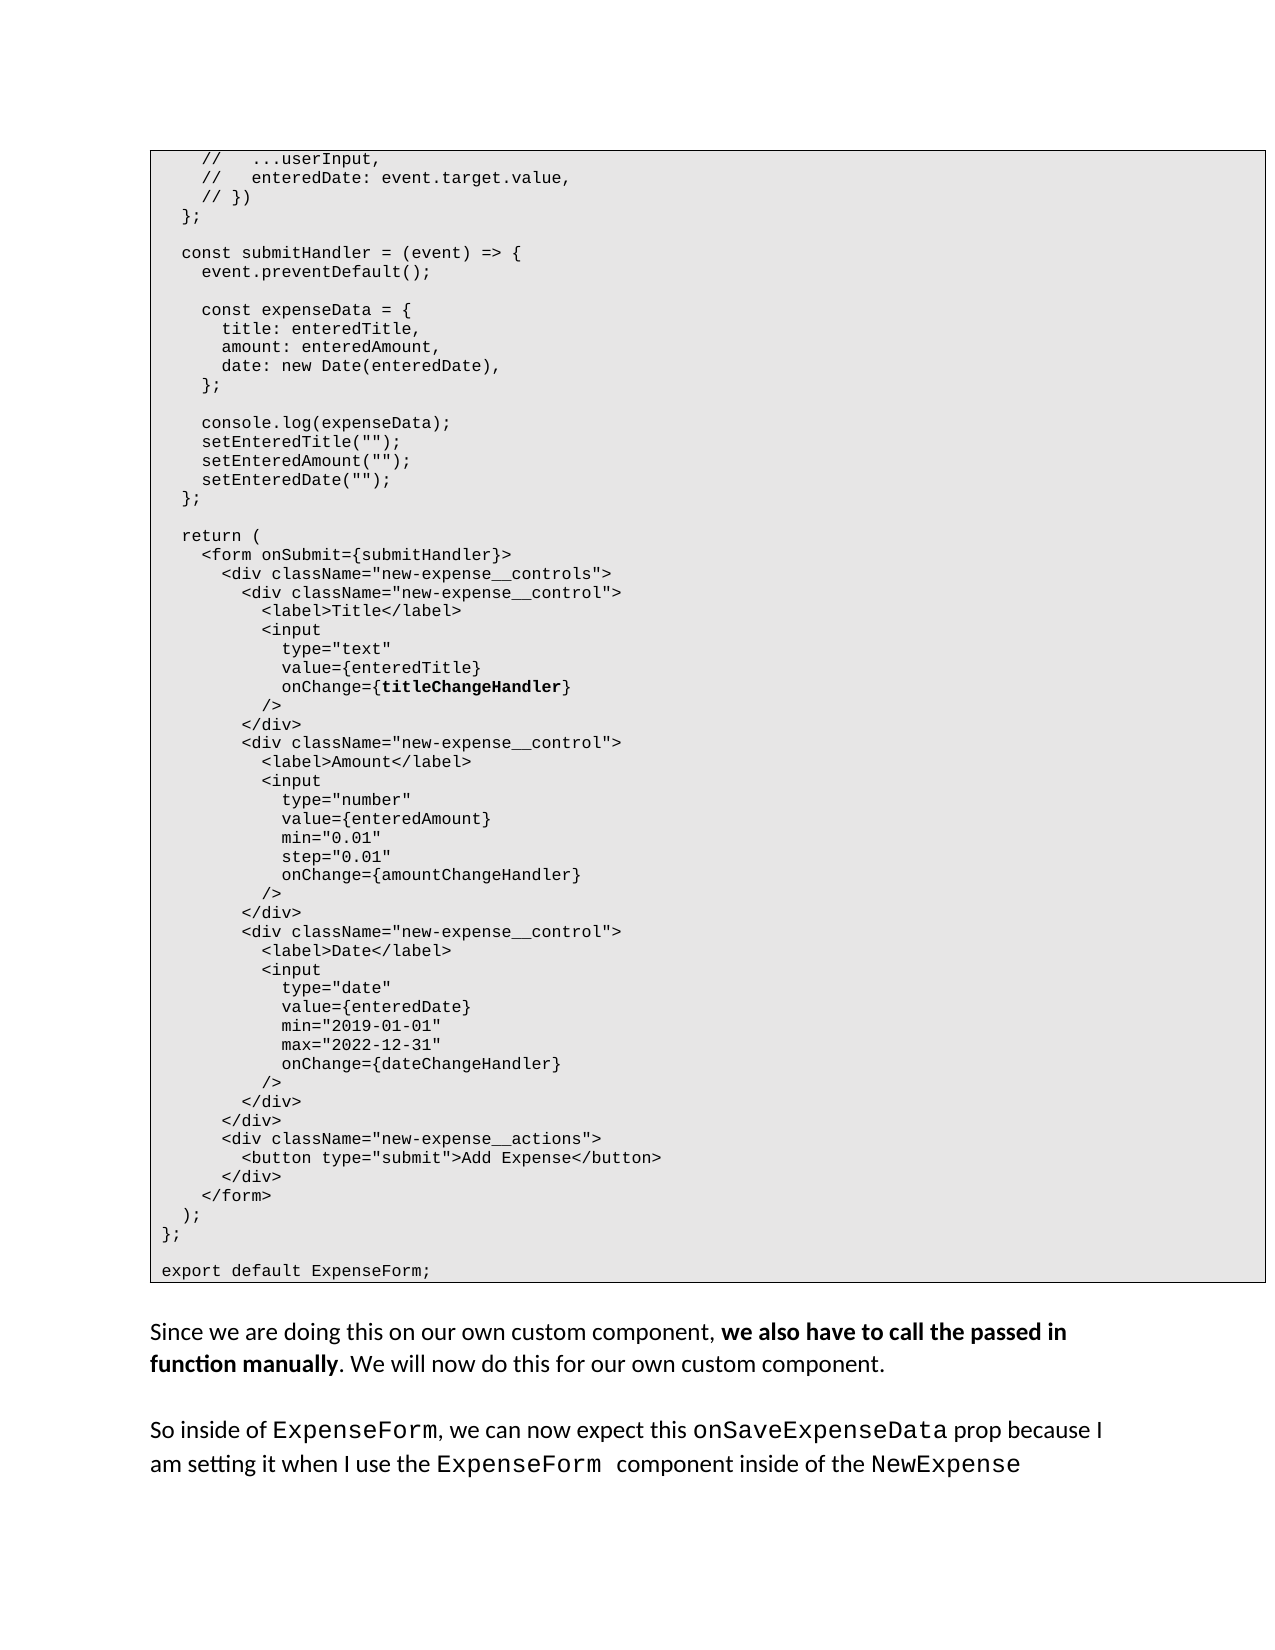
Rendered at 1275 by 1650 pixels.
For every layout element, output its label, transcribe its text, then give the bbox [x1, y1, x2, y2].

text Since we are doing this on our own custom component, we also have to call the passed in function manually. We will now do this for our own custom component. [150, 1316, 1125, 1379]
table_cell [151, 151, 1265, 1282]
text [150, 1414, 1125, 1480]
